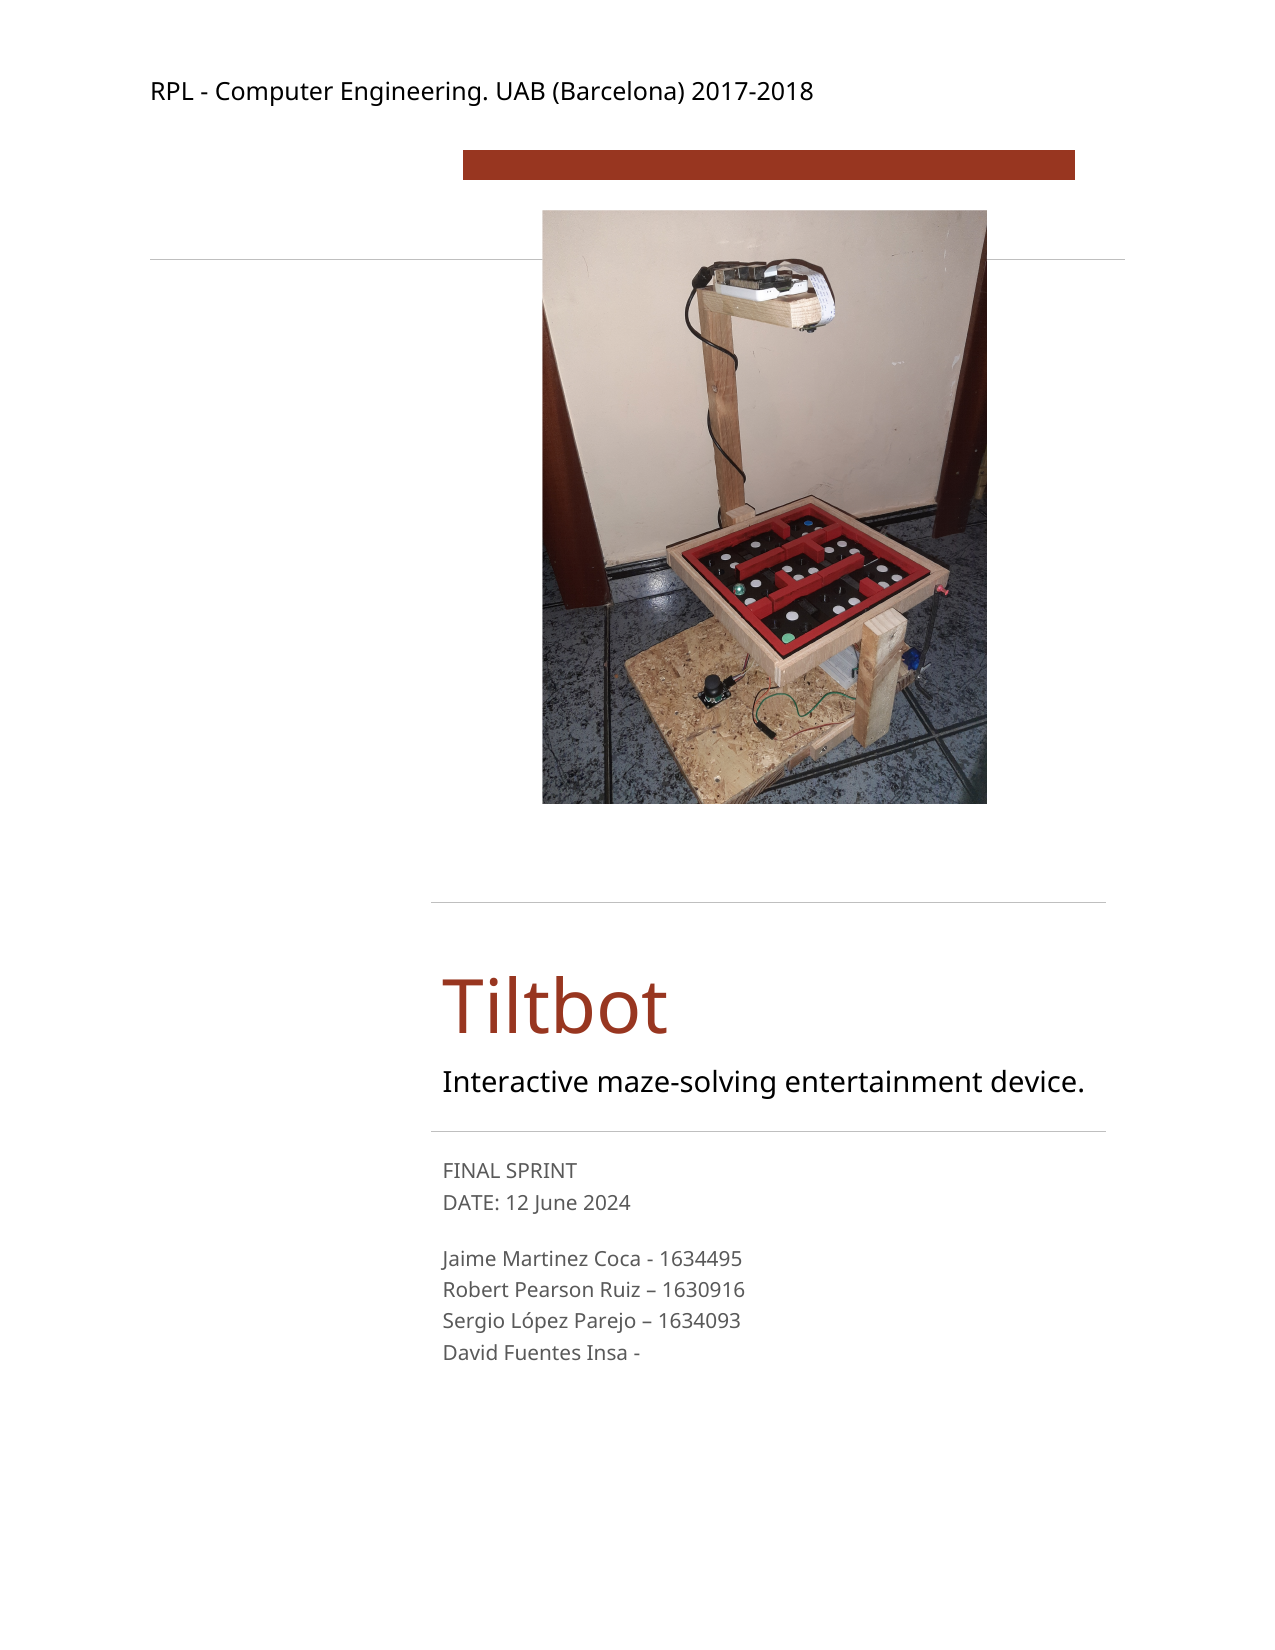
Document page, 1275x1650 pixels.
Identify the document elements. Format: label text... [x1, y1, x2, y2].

table_cell FINAL SPRINT DATE: 12 June 2024 Jaime Martinez Coca - 1634495 Robert Pearson Ruiz – 1630916 Sergio López Parejo – 1634093 David Fuentes Insa - [431, 1132, 1106, 1481]
table_cell [431, 903, 1106, 1131]
picture [543, 211, 987, 803]
table_header [431, 150, 1106, 902]
